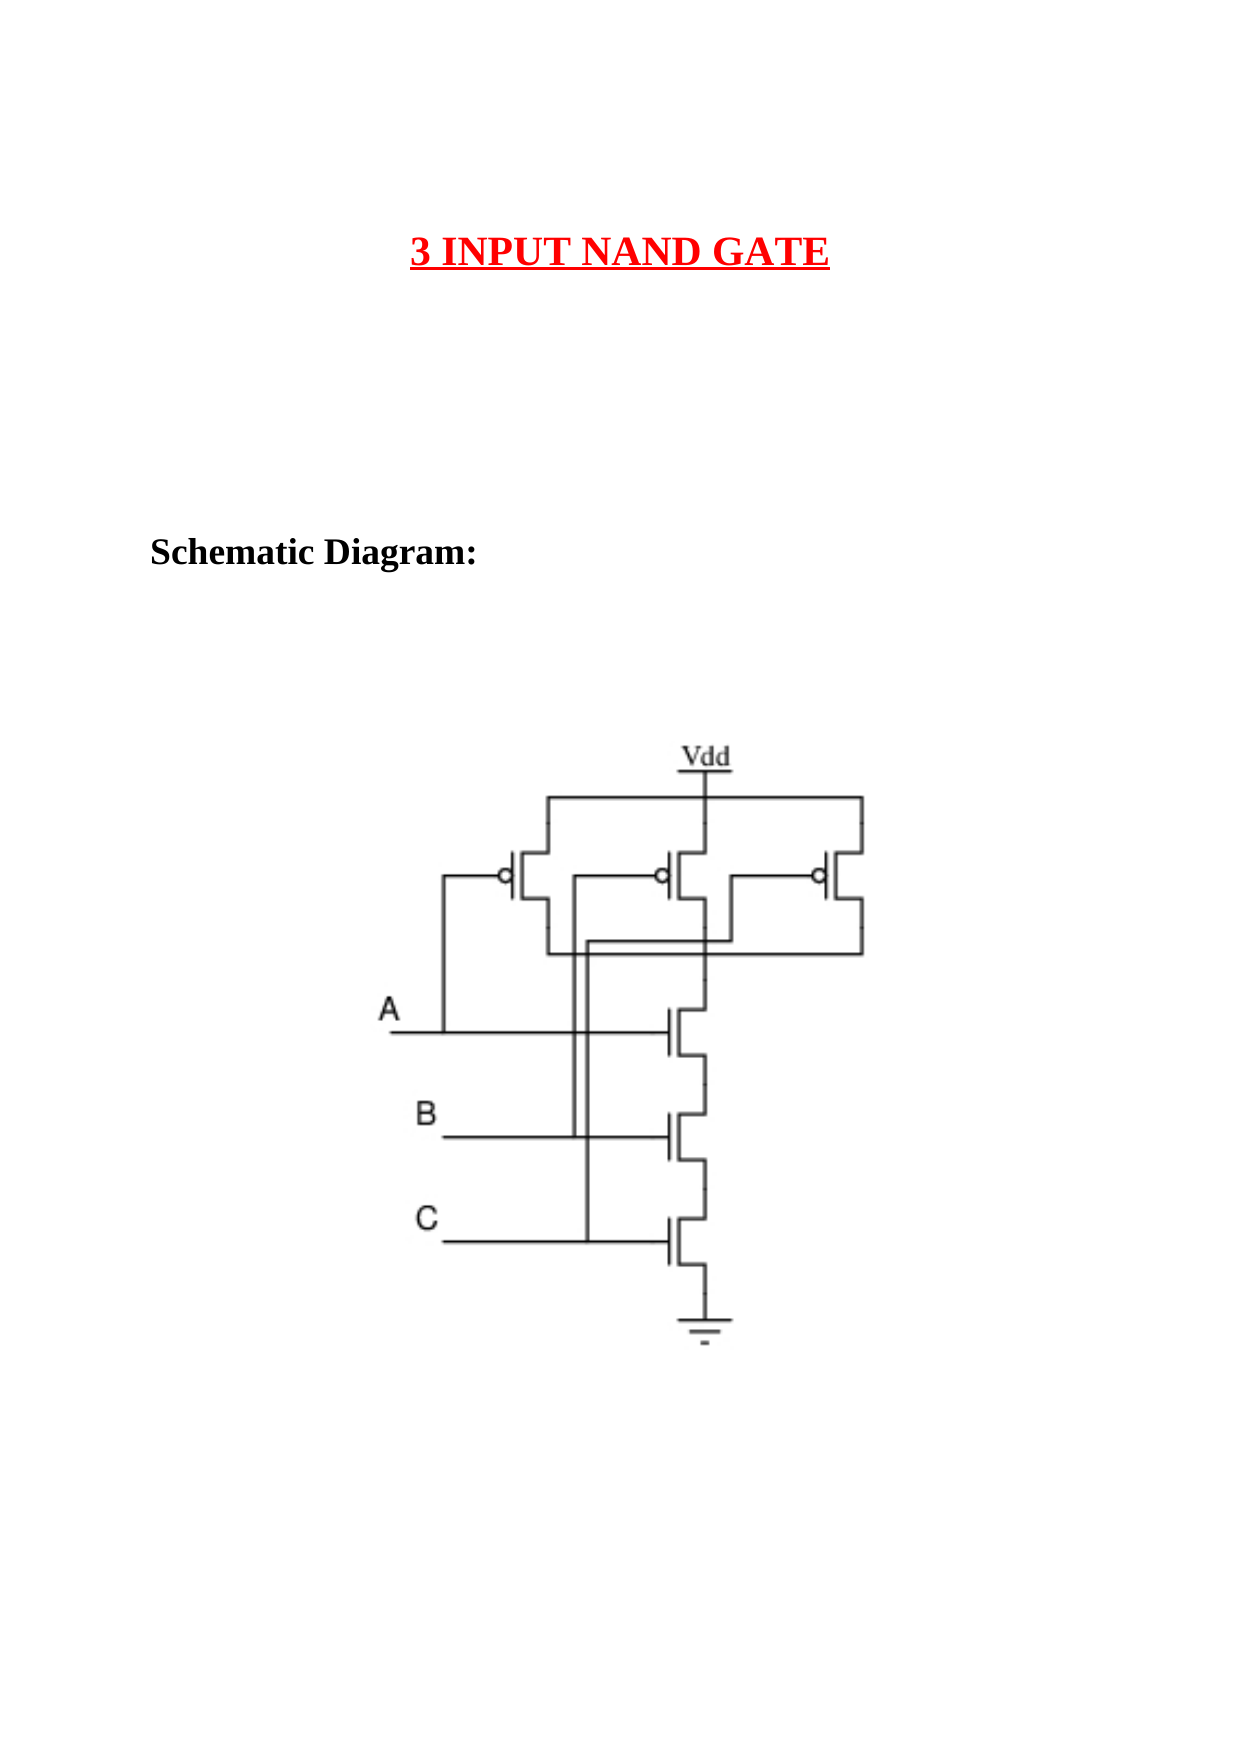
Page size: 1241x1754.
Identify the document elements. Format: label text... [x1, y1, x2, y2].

text 3 INPUT NAND GATE [150, 226, 1090, 274]
picture [370, 741, 871, 1352]
text Schematic Diagram: [150, 530, 1090, 573]
